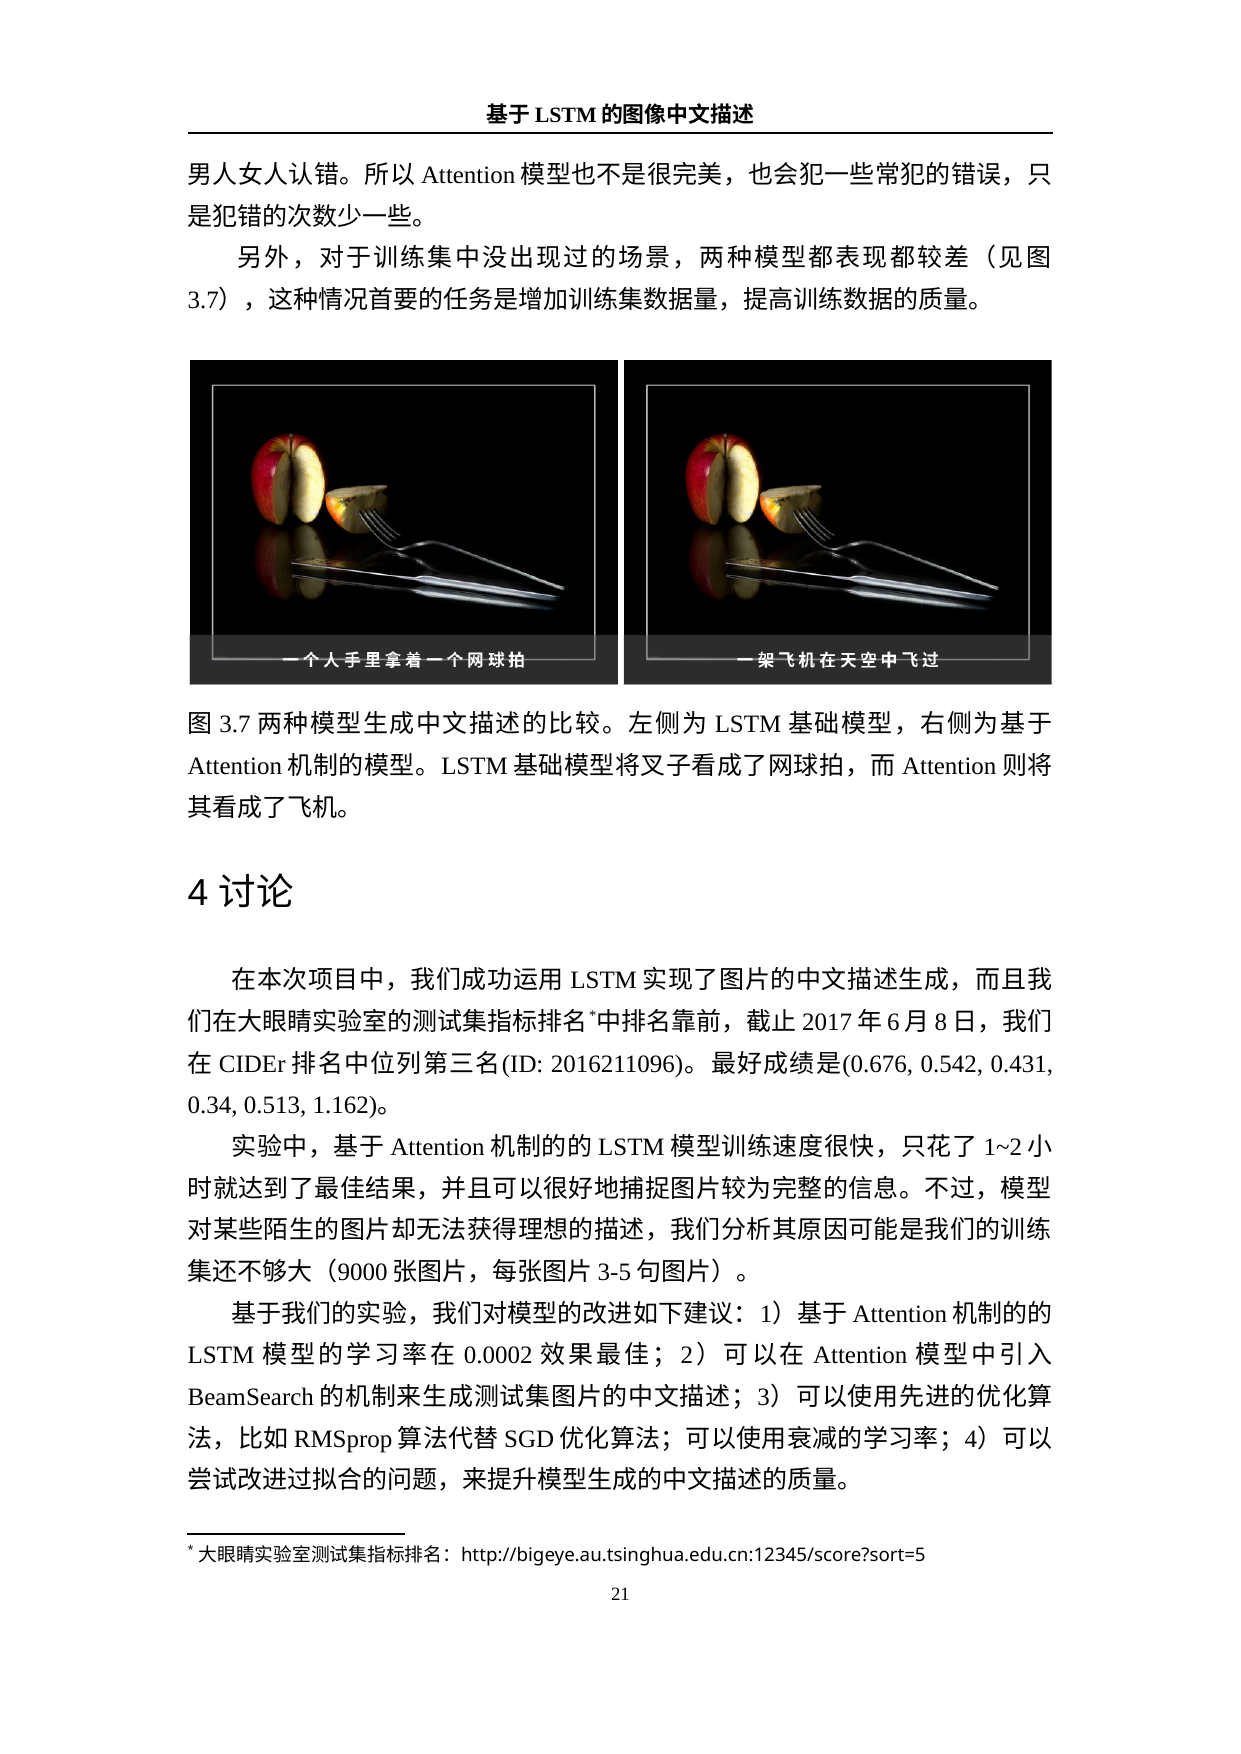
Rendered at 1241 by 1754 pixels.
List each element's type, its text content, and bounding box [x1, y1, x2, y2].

text 基于我们的实验，我们对模型的改进如下建议：1）基于Attention机制的的LSTM模型的学习率在0.0002效果最佳；2）可以在Attention模型中引入 BeamSearch的机制来生成测试集图片的中文描述；3）可以使用先进的优化算法，比如RMSprop算法代替SGD优化算法；可以使用衰减的学习率；4）可以尝试改进过拟合的问题，来提升模型生成的中文描述的质量。 [187, 1289, 1053, 1497]
text 另外，对于训练集中没出现过的场景，两种模型都表现都较差（见图3.7），这种情况首要的任务是增加训练集数据量，提高训练数据的质量。 [187, 233, 1053, 317]
text 图3.7两种模型生成中文描述的比较。左侧为LSTM基础模型，右侧为基于Attention机制的模型。LSTM基础模型将叉子看成了网球拍，而Attention则将其看成了飞机。 [187, 699, 1053, 824]
subtitle 4 讨论 [187, 862, 1028, 916]
text 实验中，基于Attention机制的的LSTM模型训练速度很快，只花了1~2小时就达到了最佳结果，并且可以很好地捕捉图片较为完整的信息。不过，模型对某些陌生的图片却无法获得理想的描述，我们分析其原因可能是我们的训练集还不够大（9000张图片，每张图片3-5句图片）。 [187, 1122, 1053, 1289]
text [187, 150, 1053, 233]
text 在本次项目中，我们成功运用LSTM实现了图片的中文描述生成，而且我们在大眼睛实验室的测试集指标排名中排名靠前，截止2017年6月8日，我们在CIDEr排名中位列第三名(ID: 2016211096)。最好成绩是(0.676, 0.542, 0.431, 0.34, 0.513, 1.162)。 [187, 956, 1053, 1122]
